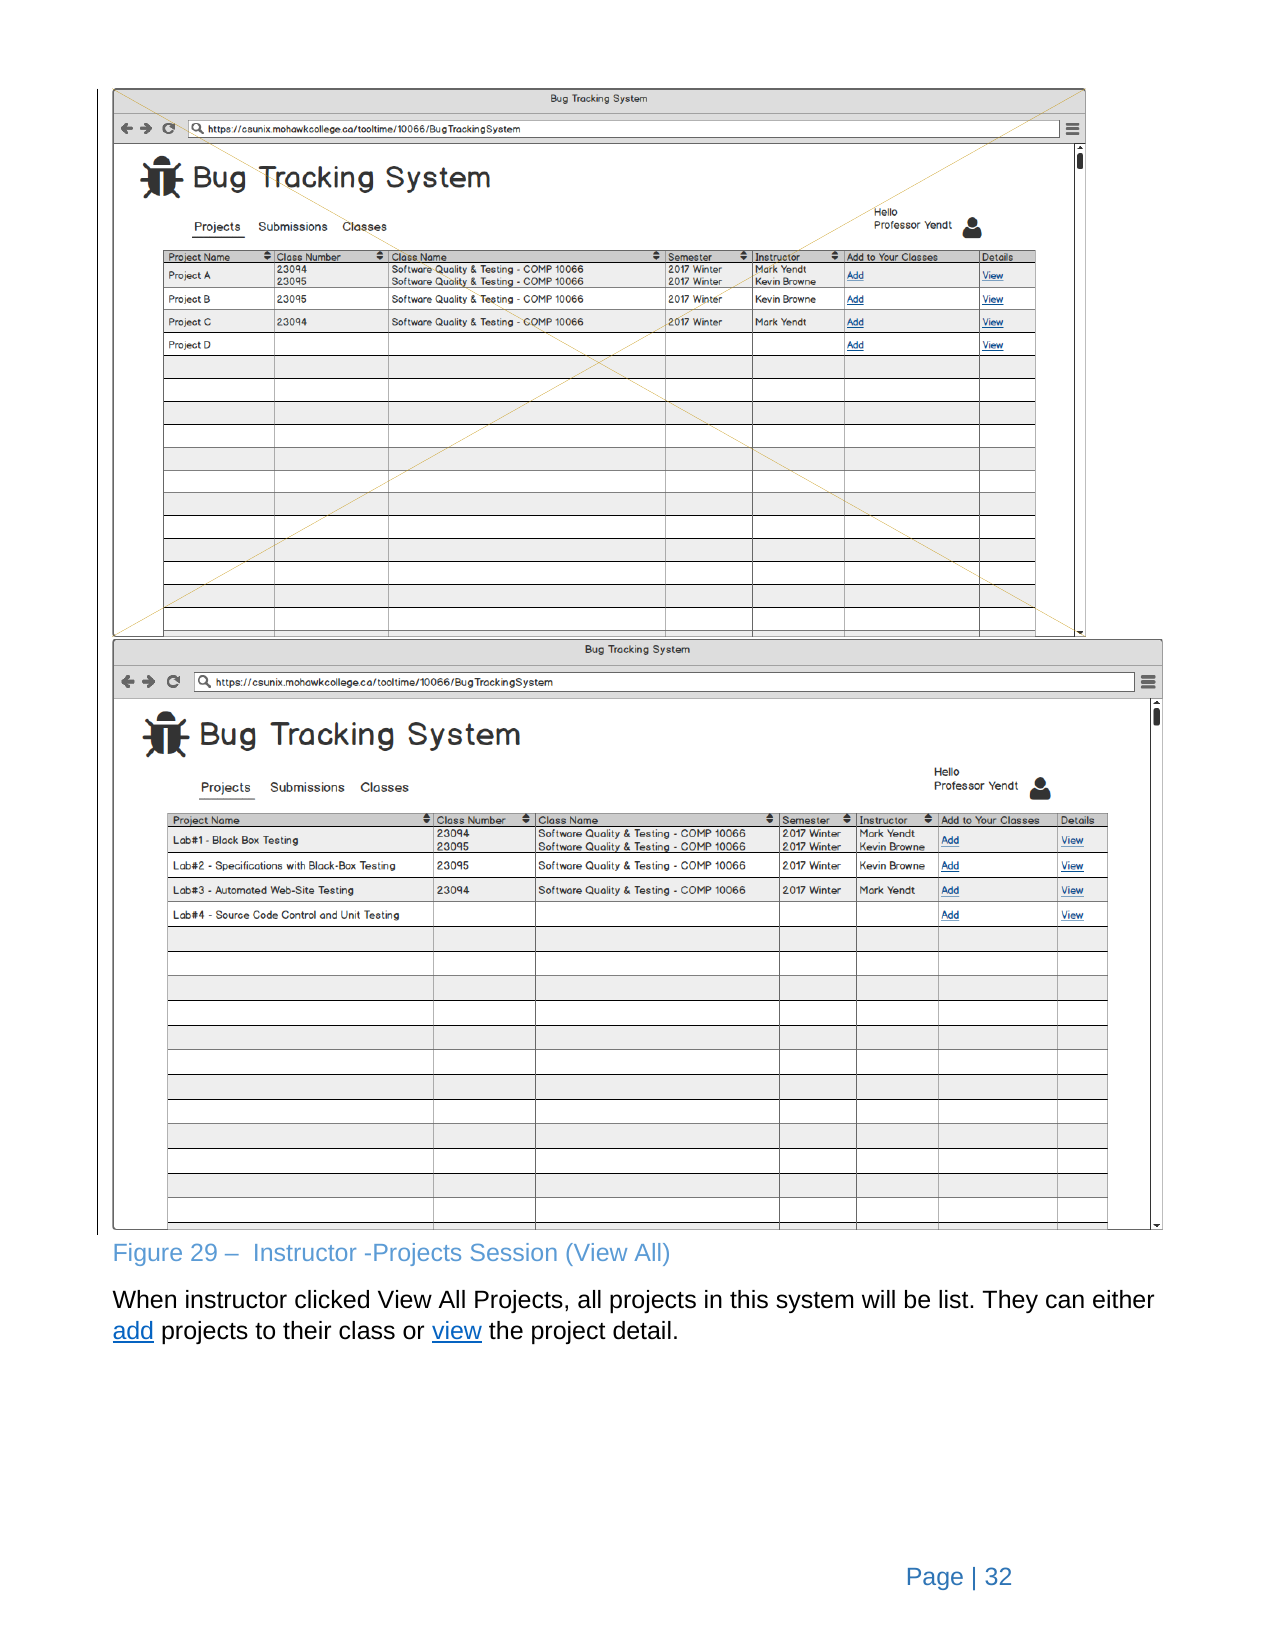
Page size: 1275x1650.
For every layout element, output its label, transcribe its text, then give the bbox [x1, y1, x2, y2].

picture [112, 639, 1163, 1230]
text When instructor clicked View All Projects, all projects in this system will be list. They can either add projects to their class or view the project detail. [112, 1285, 1163, 1345]
picture [114, 364, 1084, 637]
text Figure 29 – Instructor -Projects Session (View All) [112, 1230, 1163, 1266]
picture [112, 90, 597, 636]
picture [114, 88, 1084, 362]
picture [601, 90, 1086, 636]
